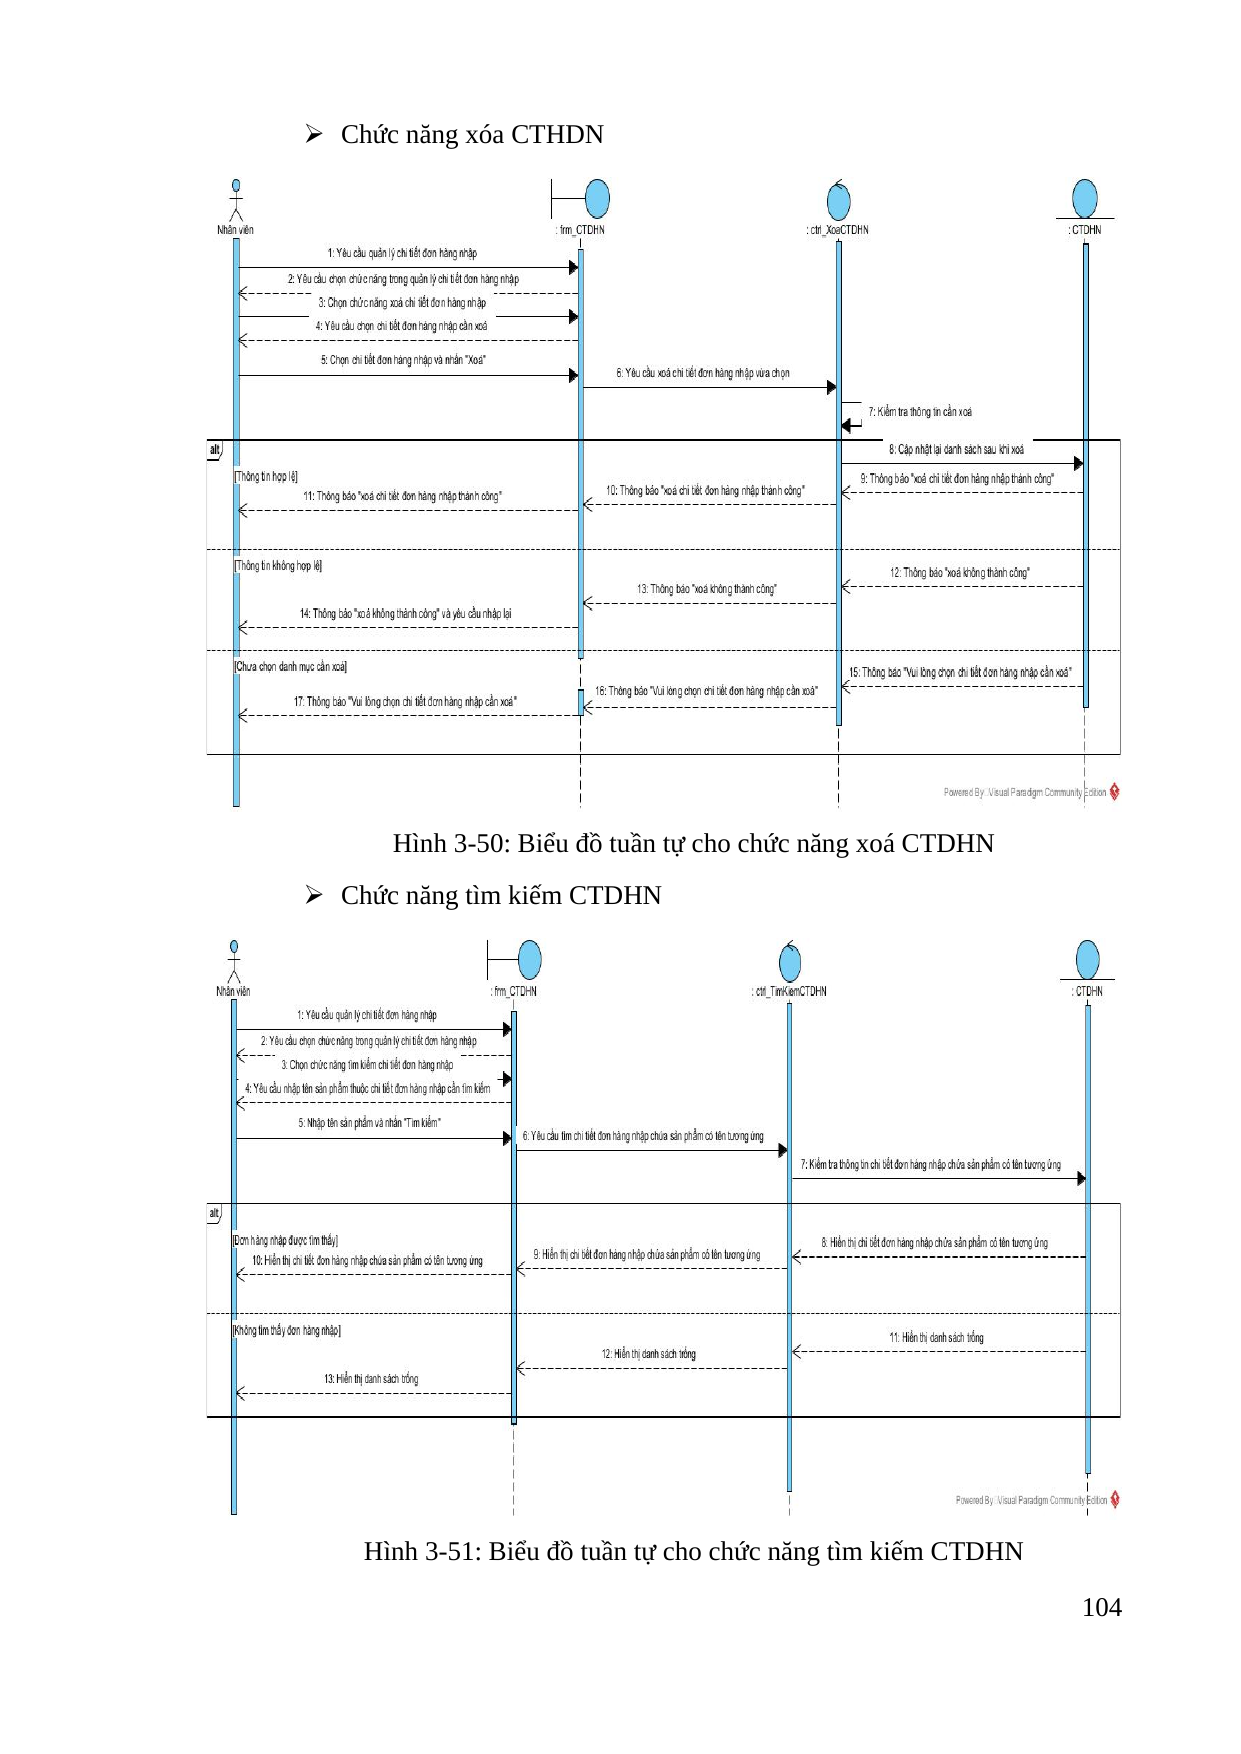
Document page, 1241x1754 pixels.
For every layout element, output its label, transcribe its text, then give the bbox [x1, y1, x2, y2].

picture [206, 938, 1123, 1520]
text Hình -: Biểu đồ tuần tự cho chức năng xoá CTDHN [207, 827, 1122, 858]
list Chức năng xóa CTHDN [303, 118, 1122, 149]
list Chức năng tìm kiếm CTDHN [303, 879, 1122, 910]
picture [206, 177, 1123, 812]
text Hình -: Biểu đồ tuần tự cho chức năng tìm kiếm CTDHN [207, 1536, 1122, 1567]
